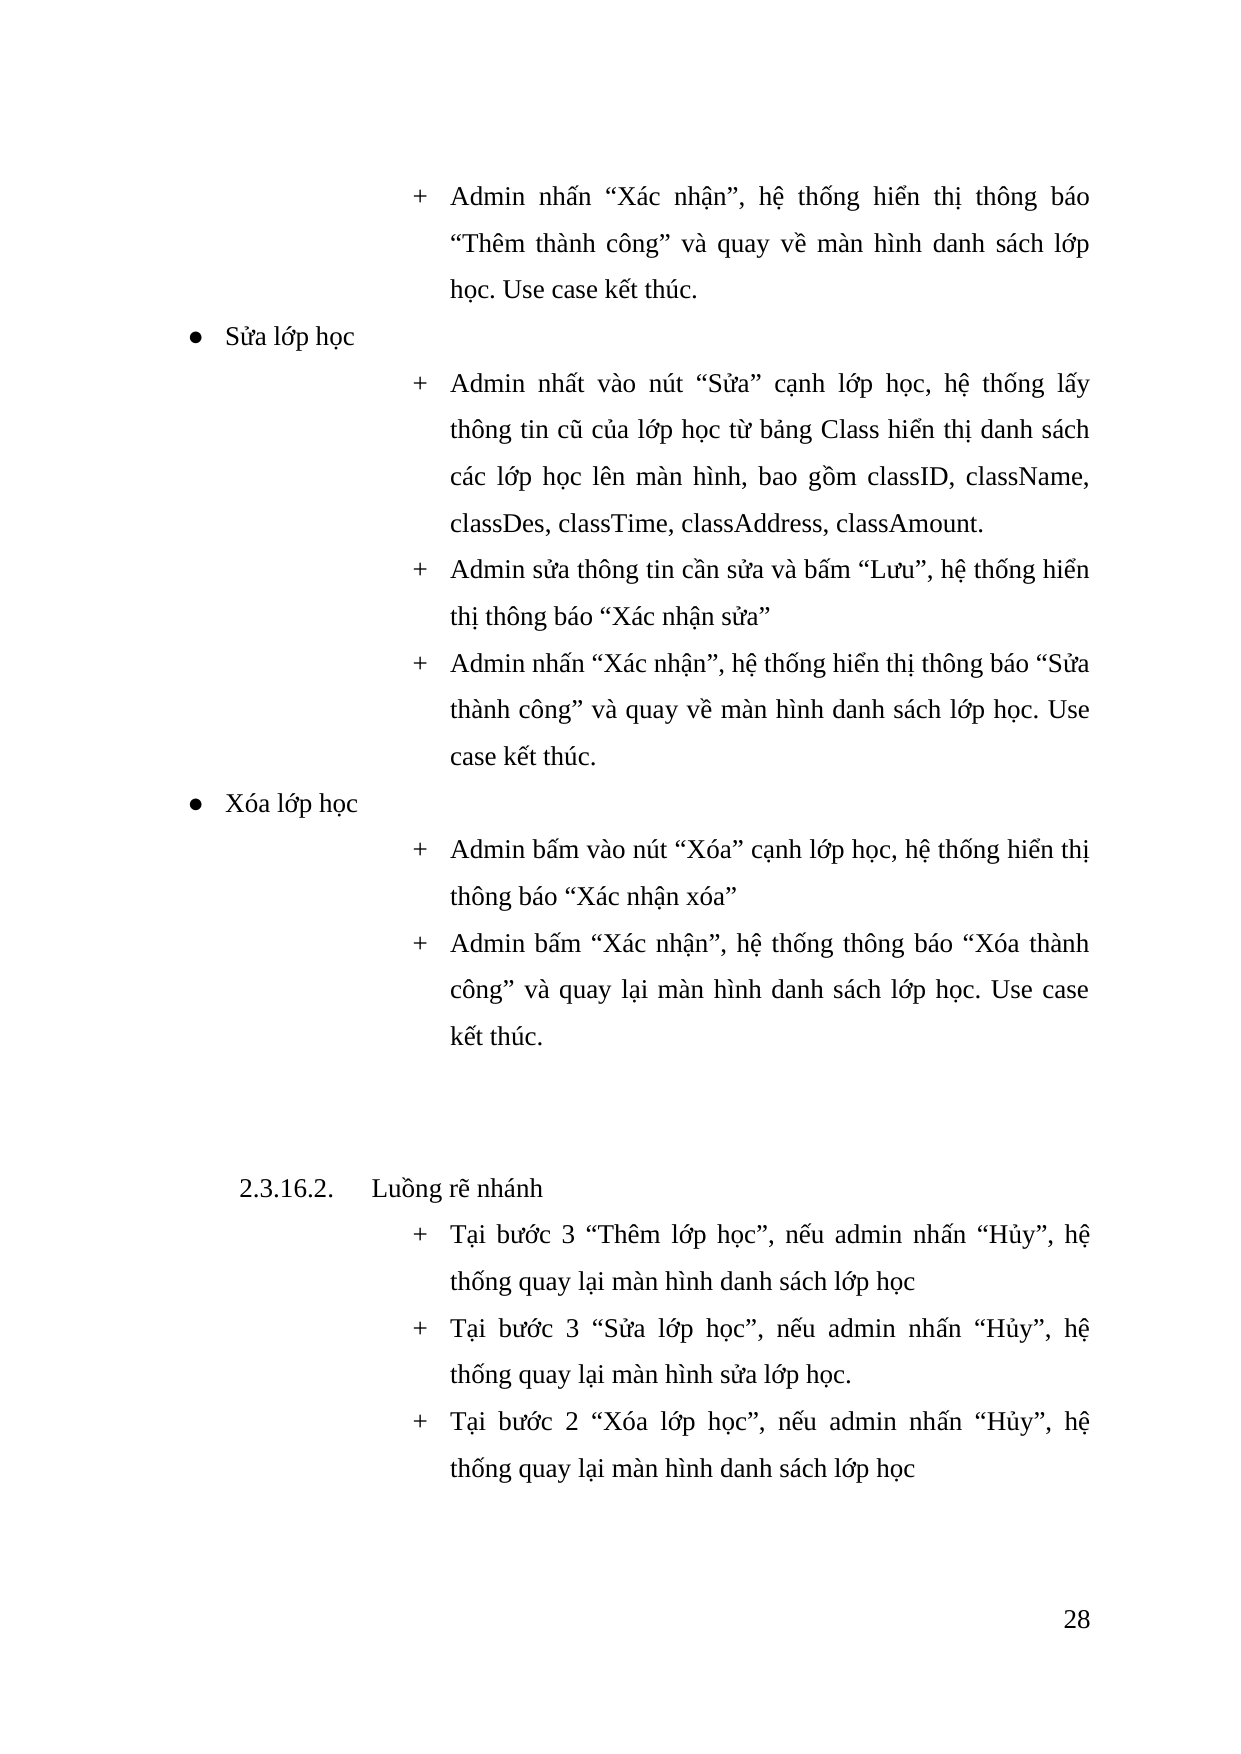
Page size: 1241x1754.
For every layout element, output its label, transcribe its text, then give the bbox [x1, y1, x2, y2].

list Admin nhấn “Xác nhận”, hệ thống hiển thị thông báo “Thêm thành công” và quay về màn hình danh sách lớp học. Use case kết thúc. [412, 180, 1090, 304]
list Luồng rẽ nhánh [334, 1172, 1090, 1203]
list Tại bước 2 “Xóa lớp học”, nếu admin nhấn “Hủy”, hệ thống quay lại màn hình danh sách lớp học [412, 1405, 1090, 1483]
list Admin nhấn “Xác nhận”, hệ thống hiển thị thông báo “Sửa thành công” và quay về màn hình danh sách lớp học. Use case kết thúc. [412, 647, 1090, 771]
list Admin bấm vào nút “Xóa” cạnh lớp học, hệ thống hiển thị thông báo “Xác nhận xóa” [412, 833, 1090, 911]
list Sửa lớp học [187, 320, 1090, 351]
list Tại bước 3 “Sửa lớp học”, nếu admin nhấn “Hủy”, hệ thống quay lại màn hình sửa lớp học. [412, 1312, 1090, 1389]
list Tại bước 3 “Thêm lớp học”, nếu admin nhấn “Hủy”, hệ thống quay lại màn hình danh sách lớp học [412, 1218, 1090, 1296]
list Admin bấm “Xác nhận”, hệ thống thông báo “Xóa thành công” và quay lại màn hình danh sách lớp học. Use case kết thúc. [412, 927, 1090, 1051]
list Admin sửa thông tin cần sửa và bấm “Lưu”, hệ thống hiển thị thông báo “Xác nhận sửa” [412, 553, 1090, 631]
list Xóa lớp học [187, 787, 1090, 818]
list Admin nhất vào nút “Sửa” cạnh lớp học, hệ thống lấy thông tin cũ của lớp học từ bảng Class hiển thị danh sách các lớp học lên màn hình, bao gồm classID, className, classDes, classTime, classAddress, classAmount. [412, 367, 1090, 538]
